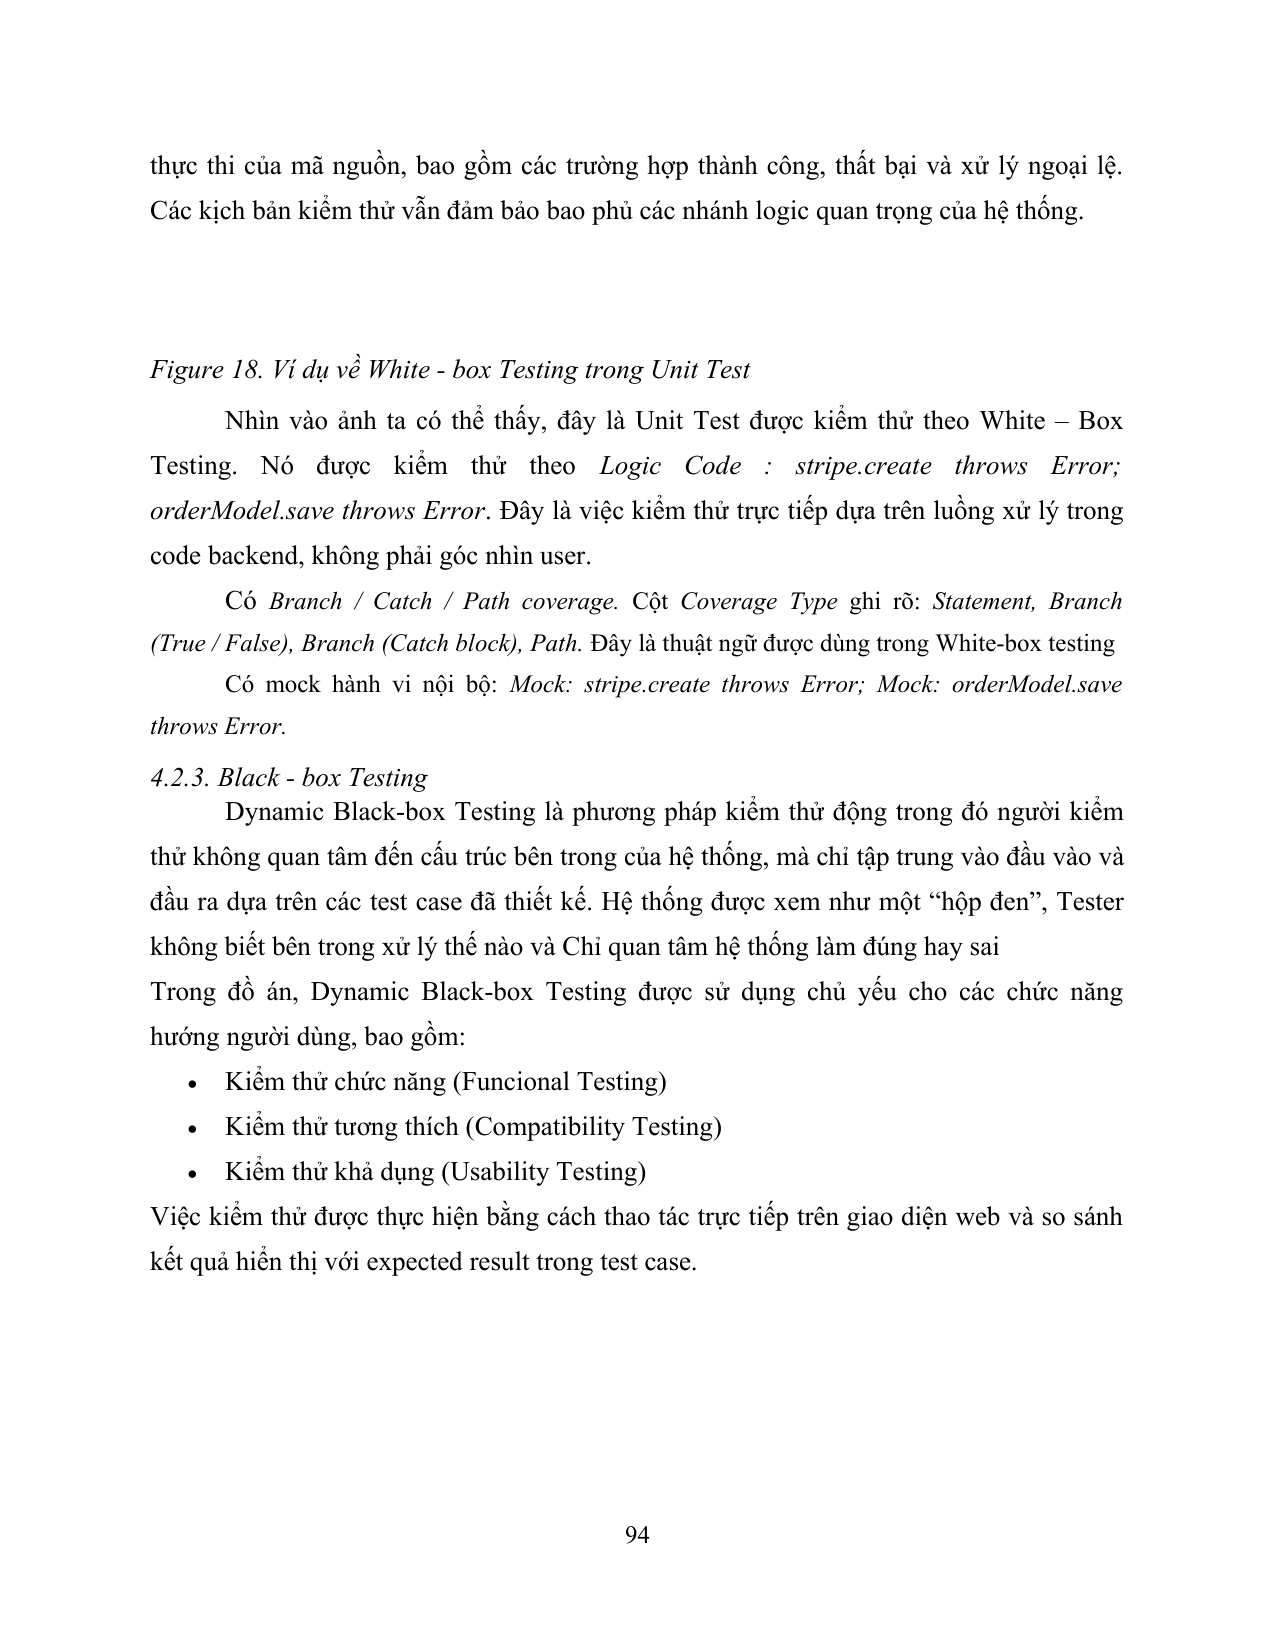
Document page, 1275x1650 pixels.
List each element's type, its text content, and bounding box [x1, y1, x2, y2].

text Có Branch / Catch / Path coverage. Cột Coverage Type ghi rõ: Statement, Branch (True / False), Branch (Catch block), Path. Đây là thuật ngữ được dùng trong White-box testing [150, 585, 1125, 657]
list Kiểm thử khả dụng (Usability Testing) [187, 1156, 1125, 1186]
list Kiểm thử tương thích (Compatibility Testing) [187, 1111, 1125, 1141]
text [150, 150, 1125, 225]
text Trong đồ án, Dynamic Black-box Testing được sử dụng chủ yếu cho các chức năng hướng người dùng, bao gồm: [150, 976, 1125, 1051]
text Dynamic Black-box Testing là phương pháp kiểm thử động trong đó người kiểm thử không quan tâm đến cấu trúc bên trong của hệ thống, mà chỉ tập trung vào đầu vào và đầu ra dựa trên các test case đã thiết kế. Hệ thống được xem như một “hộp đen”, Tester không biết bên trong xử lý thế nào và Chỉ quan tâm hệ thống làm đúng hay sai [150, 796, 1125, 961]
text Nhìn vào ảnh ta có thể thấy, đây là Unit Test được kiểm thử theo White – Box Testing. Nó được kiểm thử theo Logic Code : stripe.create throws Error; orderModel.save throws Error. Đây là việc kiểm thử trực tiếp dựa trên luồng xử lý trong code backend, không phải góc nhìn user. [150, 405, 1125, 570]
text Có mock hành vi nội bộ: Mock: stripe.create throws Error; Mock: orderModel.save throws Error. [150, 671, 1125, 740]
subtitle 4.2.3. Black - box Testing [150, 762, 1125, 792]
text Việc kiểm thử được thực hiện bằng cách thao tác trực tiếp trên giao diện web và so sánh kết quả hiển thị với expected result trong test case. [150, 1201, 1125, 1276]
text Figure 18. Ví dụ về White - box Testing trong Unit Test [150, 354, 1125, 384]
list Kiểm thử chức năng (Funcional Testing) [187, 1066, 1125, 1096]
